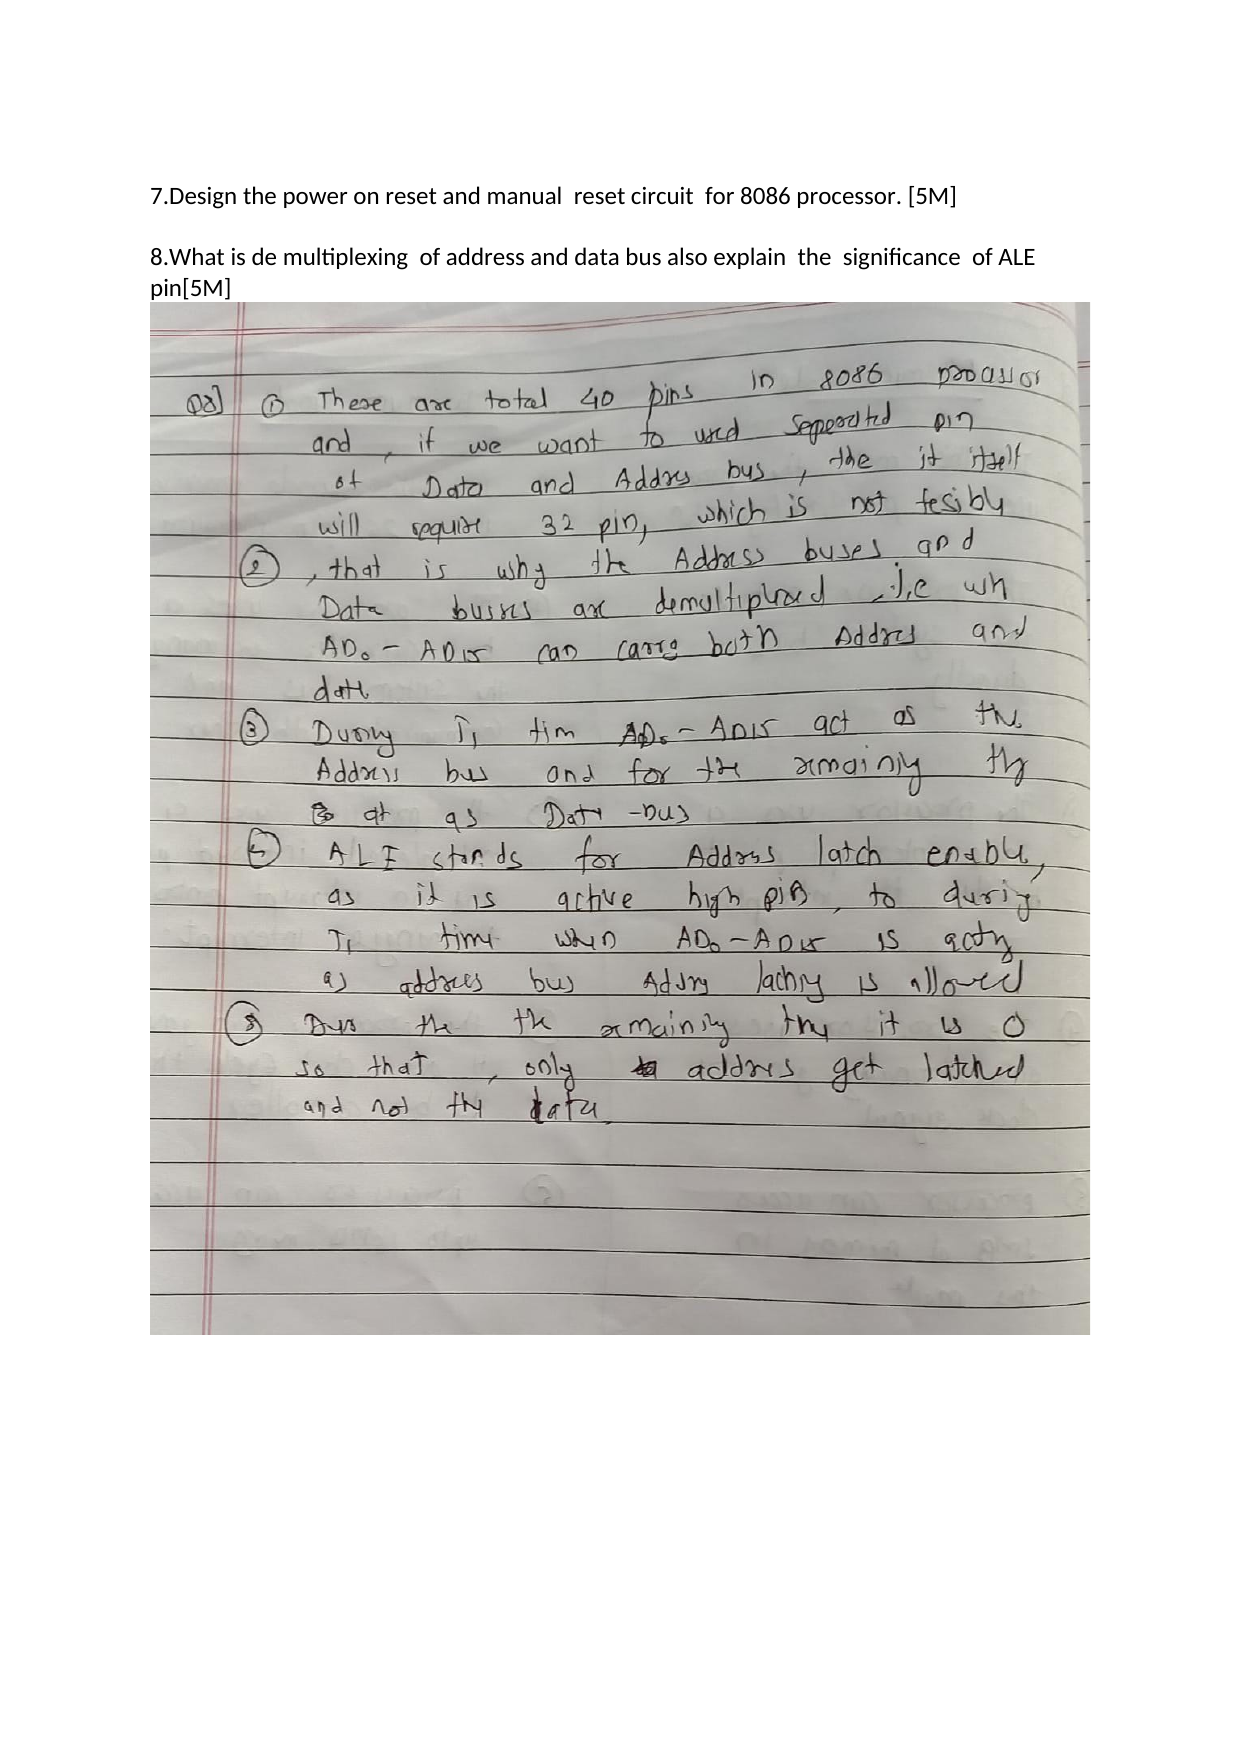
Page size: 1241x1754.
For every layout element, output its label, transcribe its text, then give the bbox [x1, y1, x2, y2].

text 7.Design the power on reset and manual reset circuit for 8086 processor. [5M] [150, 181, 1090, 211]
picture [150, 302, 1091, 1335]
text 8.What is de multiplexing of address and data bus also explain the significance of ALE pin[5M] [150, 242, 1090, 302]
